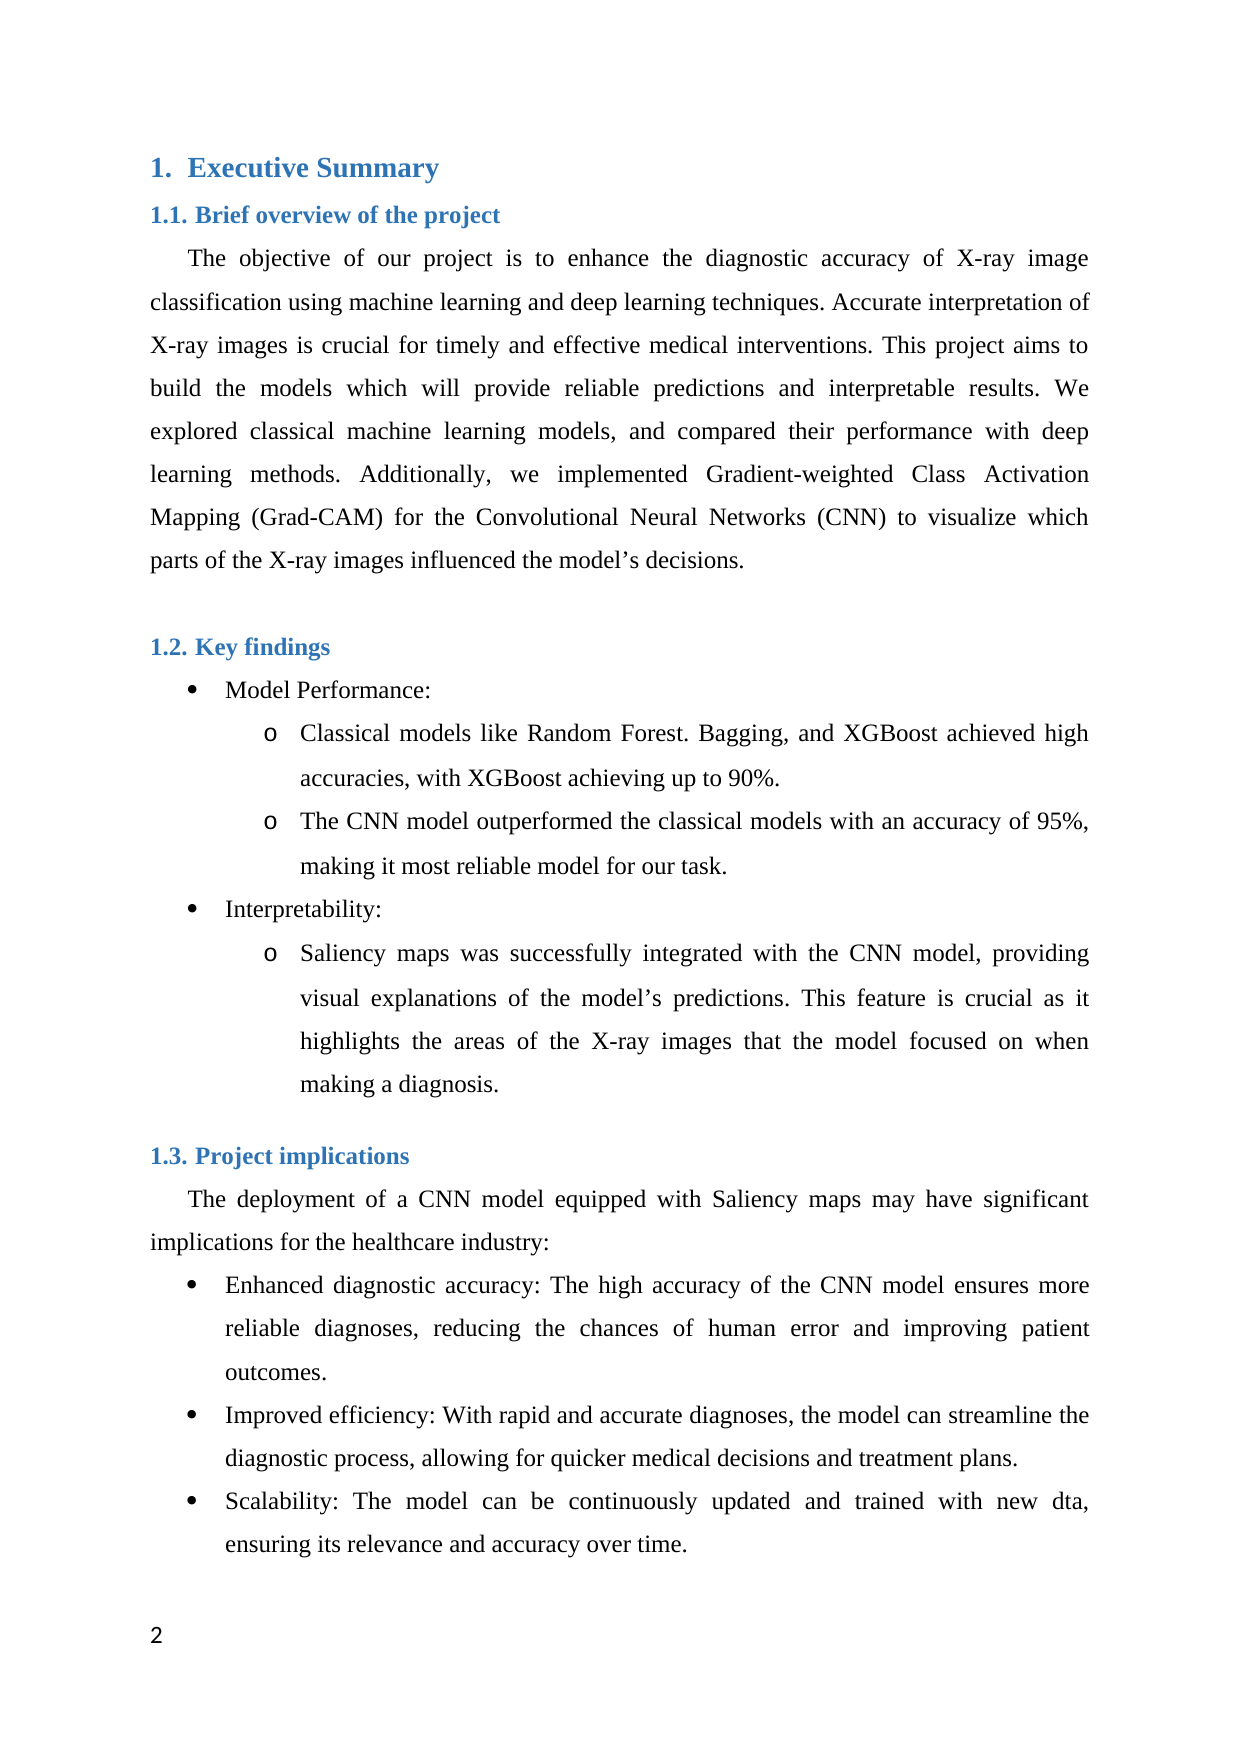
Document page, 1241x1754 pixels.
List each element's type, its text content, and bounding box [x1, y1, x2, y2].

list Scalability: The model can be continuously updated and trained with new dta, ensuring its relevance and accuracy over time. [187, 1486, 1090, 1558]
list Improved efficiency: With rapid and accurate diagnoses, the model can streamline the diagnostic process, allowing for quicker medical decisions and treatment plans. [187, 1400, 1090, 1472]
list The CNN model outperformed the classical models with an accuracy of 95%, making it most reliable model for our task. [263, 806, 1090, 880]
text The objective of our project is to enhance the diagnostic accuracy of X-ray image classification using machine learning and deep learning techniques. Accurate interpretation of X-ray images is crucial for timely and effective medical interventions. This project aims to build the models which will provide reliable predictions and interpretable results. We explored classical machine learning models, and compared their performance with deep learning methods. Additionally, we implemented Gradient-weighted Class Activation Mapping (Grad-CAM) for the Convolutional Neural Networks (CNN) to visualize which parts of the X-ray images influenced the model’s decisions. [150, 243, 1090, 574]
list Key findings [150, 632, 1090, 660]
list Enhanced diagnostic accuracy: The high accuracy of the CNN model ensures more reliable diagnoses, reducing the chances of human error and improving patient outcomes. [187, 1270, 1090, 1385]
list Saliency maps was successfully integrated with the CNN model, providing visual explanations of the model’s predictions. This feature is crucial as it highlights the areas of the X-ray images that the model focused on when making a diagnosis. [263, 938, 1090, 1098]
list Brief overview of the project [150, 200, 1090, 229]
list Model Performance: [188, 675, 1090, 703]
text The deployment of a CNN model equipped with Saliency maps may have significant implications for the healthcare industry: [150, 1184, 1090, 1256]
list Interpretability: [188, 894, 1090, 923]
list Executive Summary [150, 150, 1090, 183]
list Project implications [150, 1141, 1090, 1170]
list Classical models like Random Forest. Bagging, and XGBoost achieved high accuracies, with XGBoost achieving up to 90%. [263, 718, 1090, 792]
